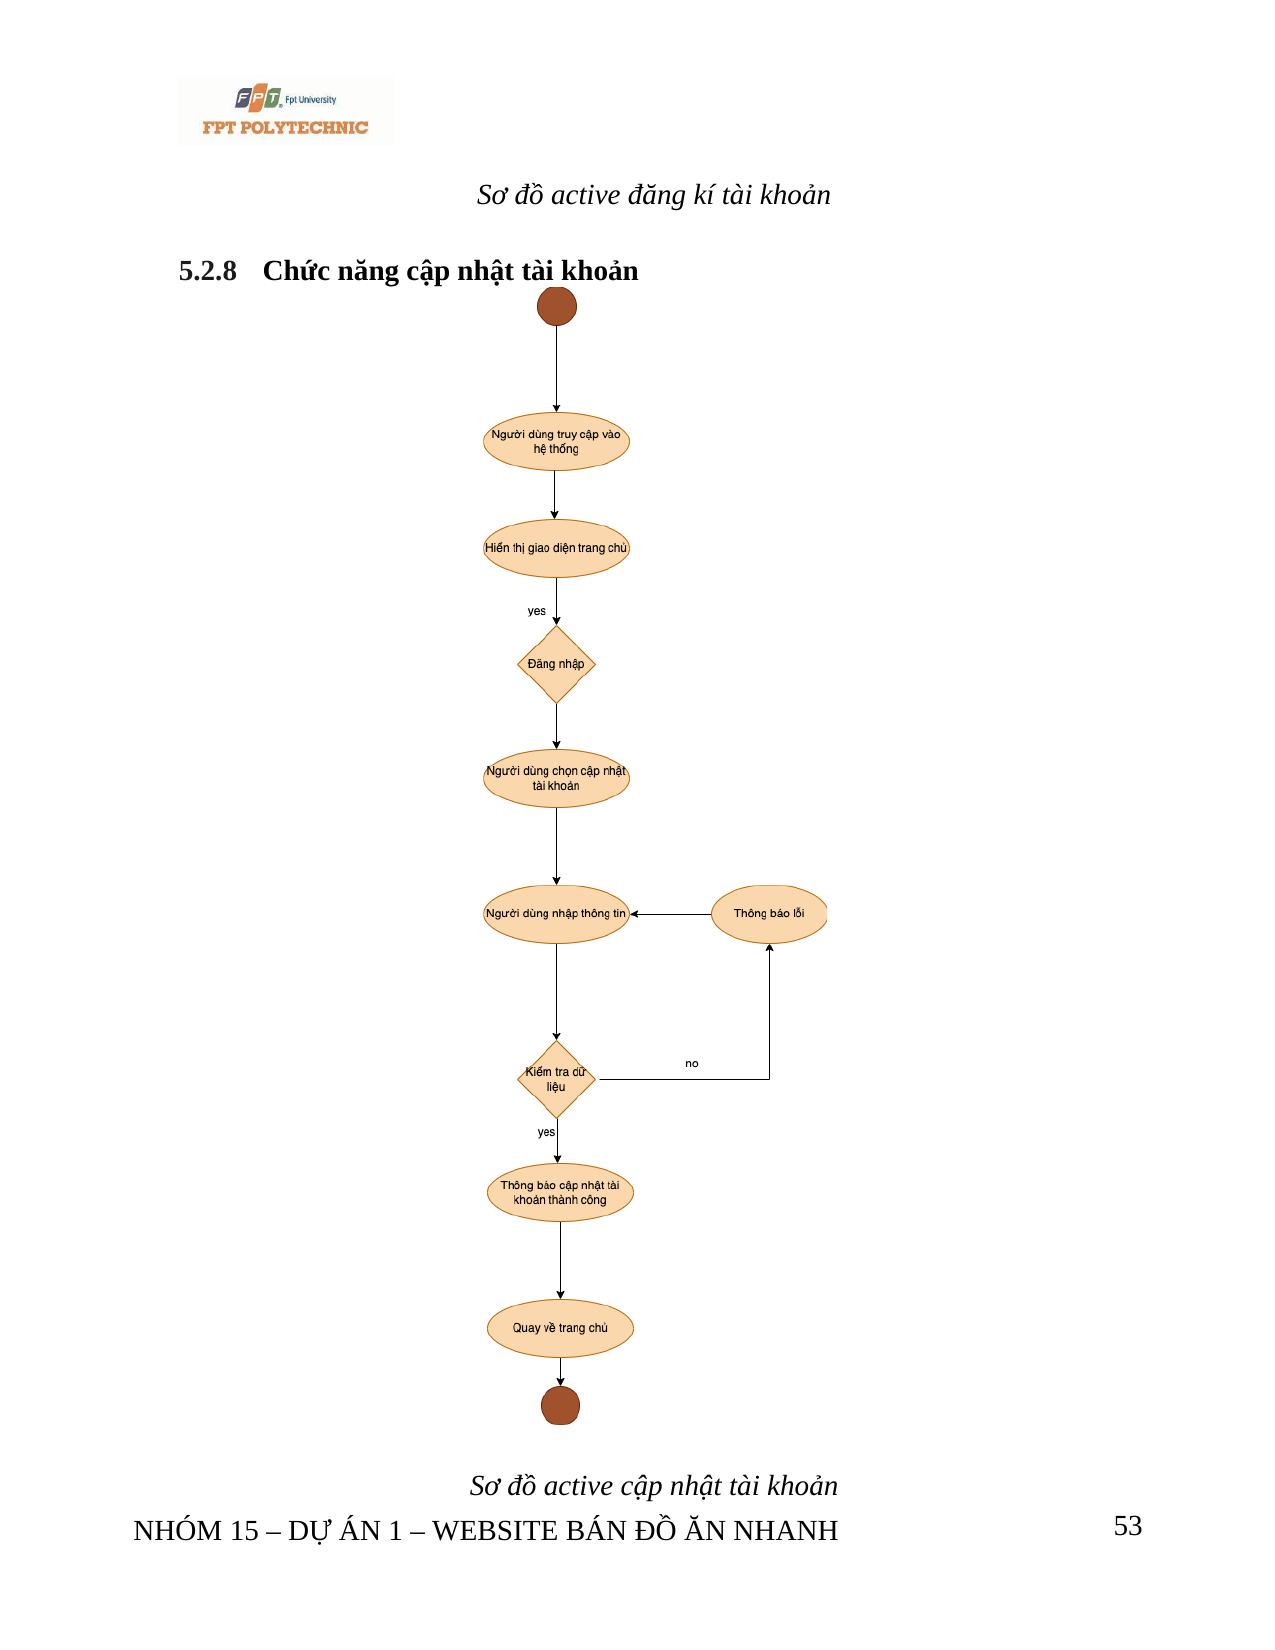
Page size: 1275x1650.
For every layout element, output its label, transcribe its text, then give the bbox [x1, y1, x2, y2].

picture [177, 75, 395, 146]
text Sơ đồ active đăng kí tài khoản [112, 177, 1198, 211]
text Sơ đồ active cập nhật tài khoản [112, 1468, 1198, 1501]
picture [483, 287, 828, 1425]
subtitle Chức năng cập nhật tài khoản [178, 253, 1198, 287]
